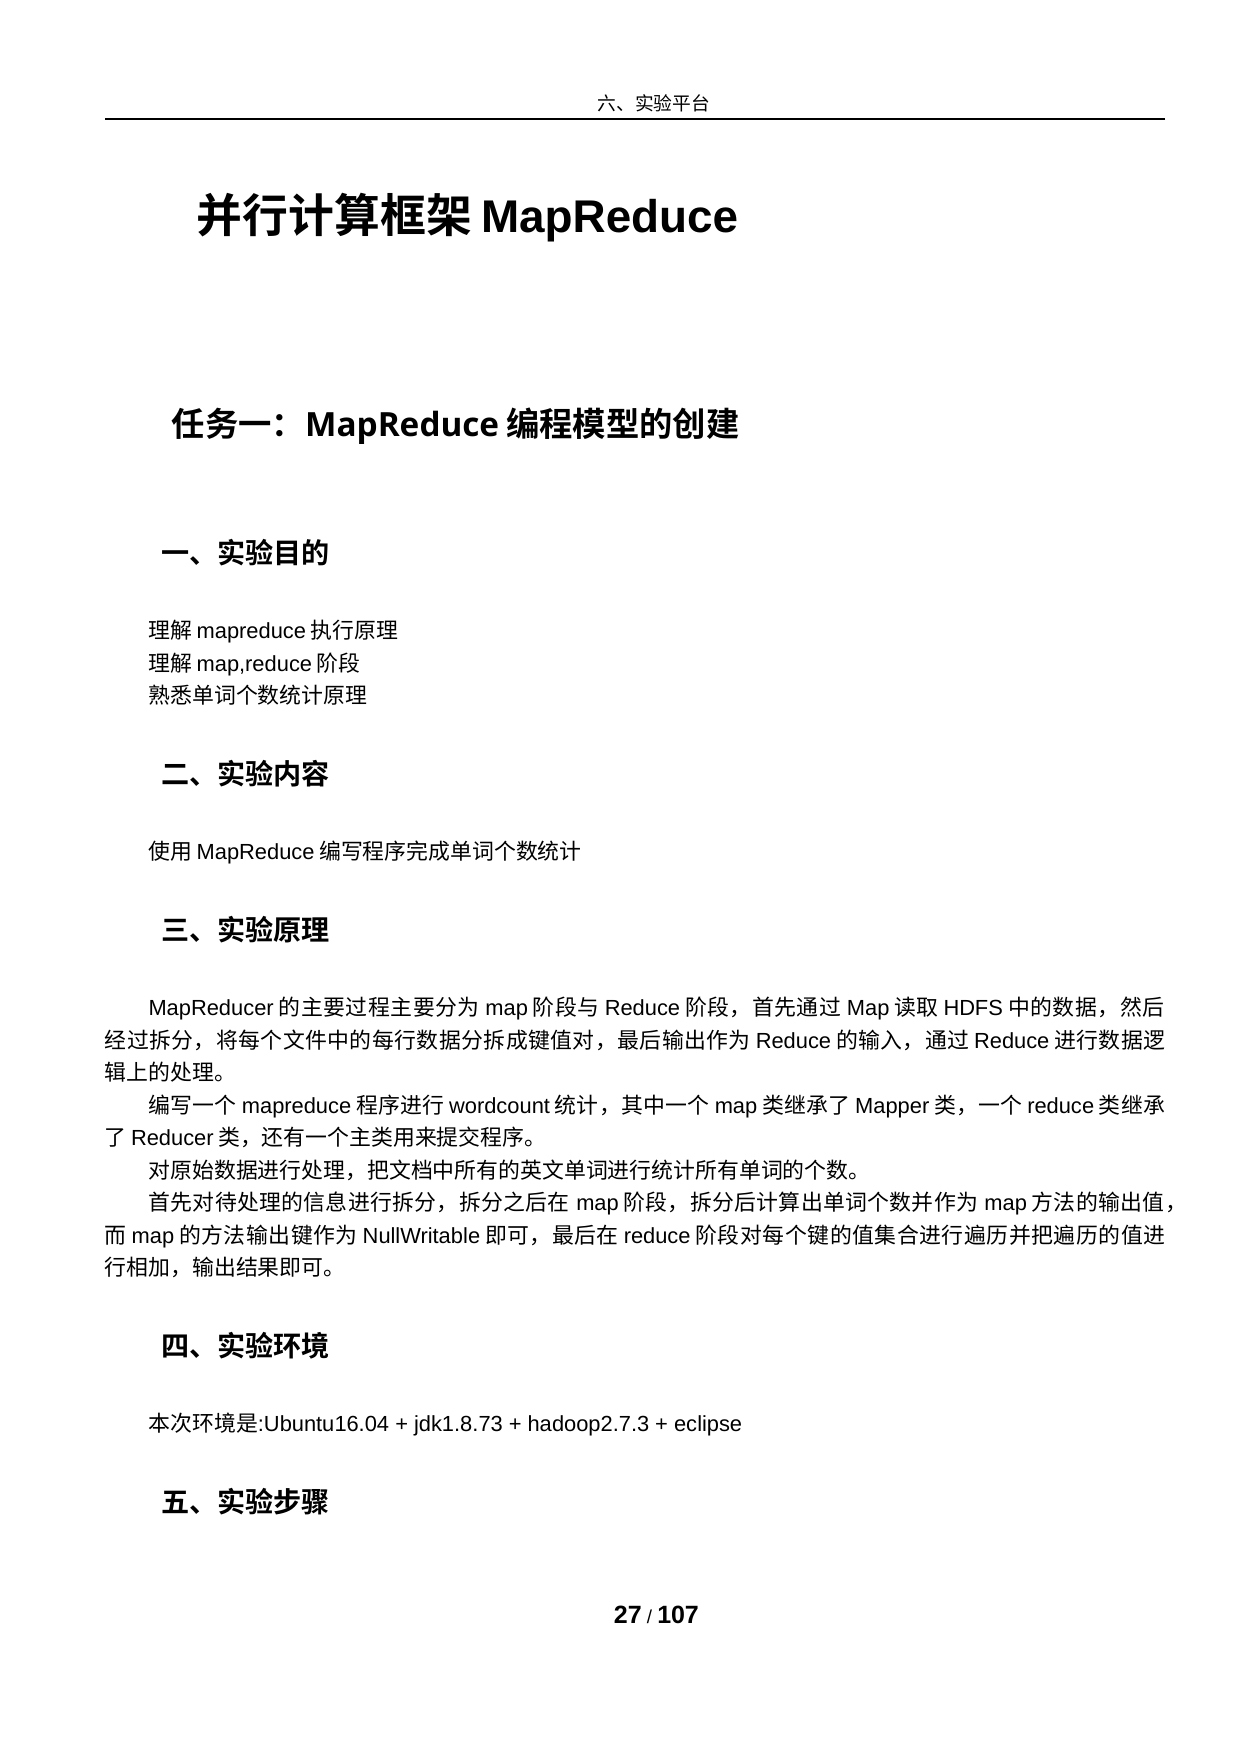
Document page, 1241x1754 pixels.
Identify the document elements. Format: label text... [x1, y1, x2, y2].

text 理解mapreduce执行原理 [104, 613, 1165, 646]
text 熟悉单词个数统计原理 [104, 678, 1165, 711]
text 编写一个mapreduce程序进行wordcount统计，其中一个map类继承了Mapper类，一个reduce类继承了Reducer类，还有一个主类用来提交程序。 [104, 1087, 1165, 1152]
text MapReducer的主要过程主要分为map阶段与Reduce阶段，首先通过Map读取HDFS中的数据，然后经过拆分，将每个文件中的每行数据分拆成键值对，最后输出作为Reduce的输入，通过Reduce进行数据逻辑上的处理。 [104, 990, 1165, 1087]
text 理解map,reduce阶段 [104, 646, 1165, 678]
text 使用MapReduce编写程序完成单词个数统计 [104, 834, 1165, 866]
text 本次环境是:Ubuntu16.04 + jdk1.8.73 + hadoop2.7.3 + eclipse [104, 1406, 1165, 1438]
text 对原始数据进行处理，把文档中所有的英文单词进行统计所有单词的个数。 [104, 1152, 1165, 1185]
subtitle 三、实验原理 [104, 896, 1165, 961]
subtitle 一、实验目的 [104, 519, 1165, 584]
subtitle 二、实验内容 [104, 740, 1165, 805]
subtitle 并行计算框架MapReduce [104, 164, 1165, 262]
subtitle 五、实验步骤 [104, 1467, 1165, 1532]
text 首先对待处理的信息进行拆分，拆分之后在map阶段，拆分后计算出单词个数并作为map方法的输出值，而map的方法输出键作为NullWritable即可，最后在reduce阶段对每个键的值集合进行遍历并把遍历的值进行相加，输出结果即可。 [104, 1185, 1165, 1282]
subtitle 任务一：MapReduce编程模型的创建 [104, 389, 1165, 454]
subtitle 四、实验环境 [104, 1311, 1165, 1376]
